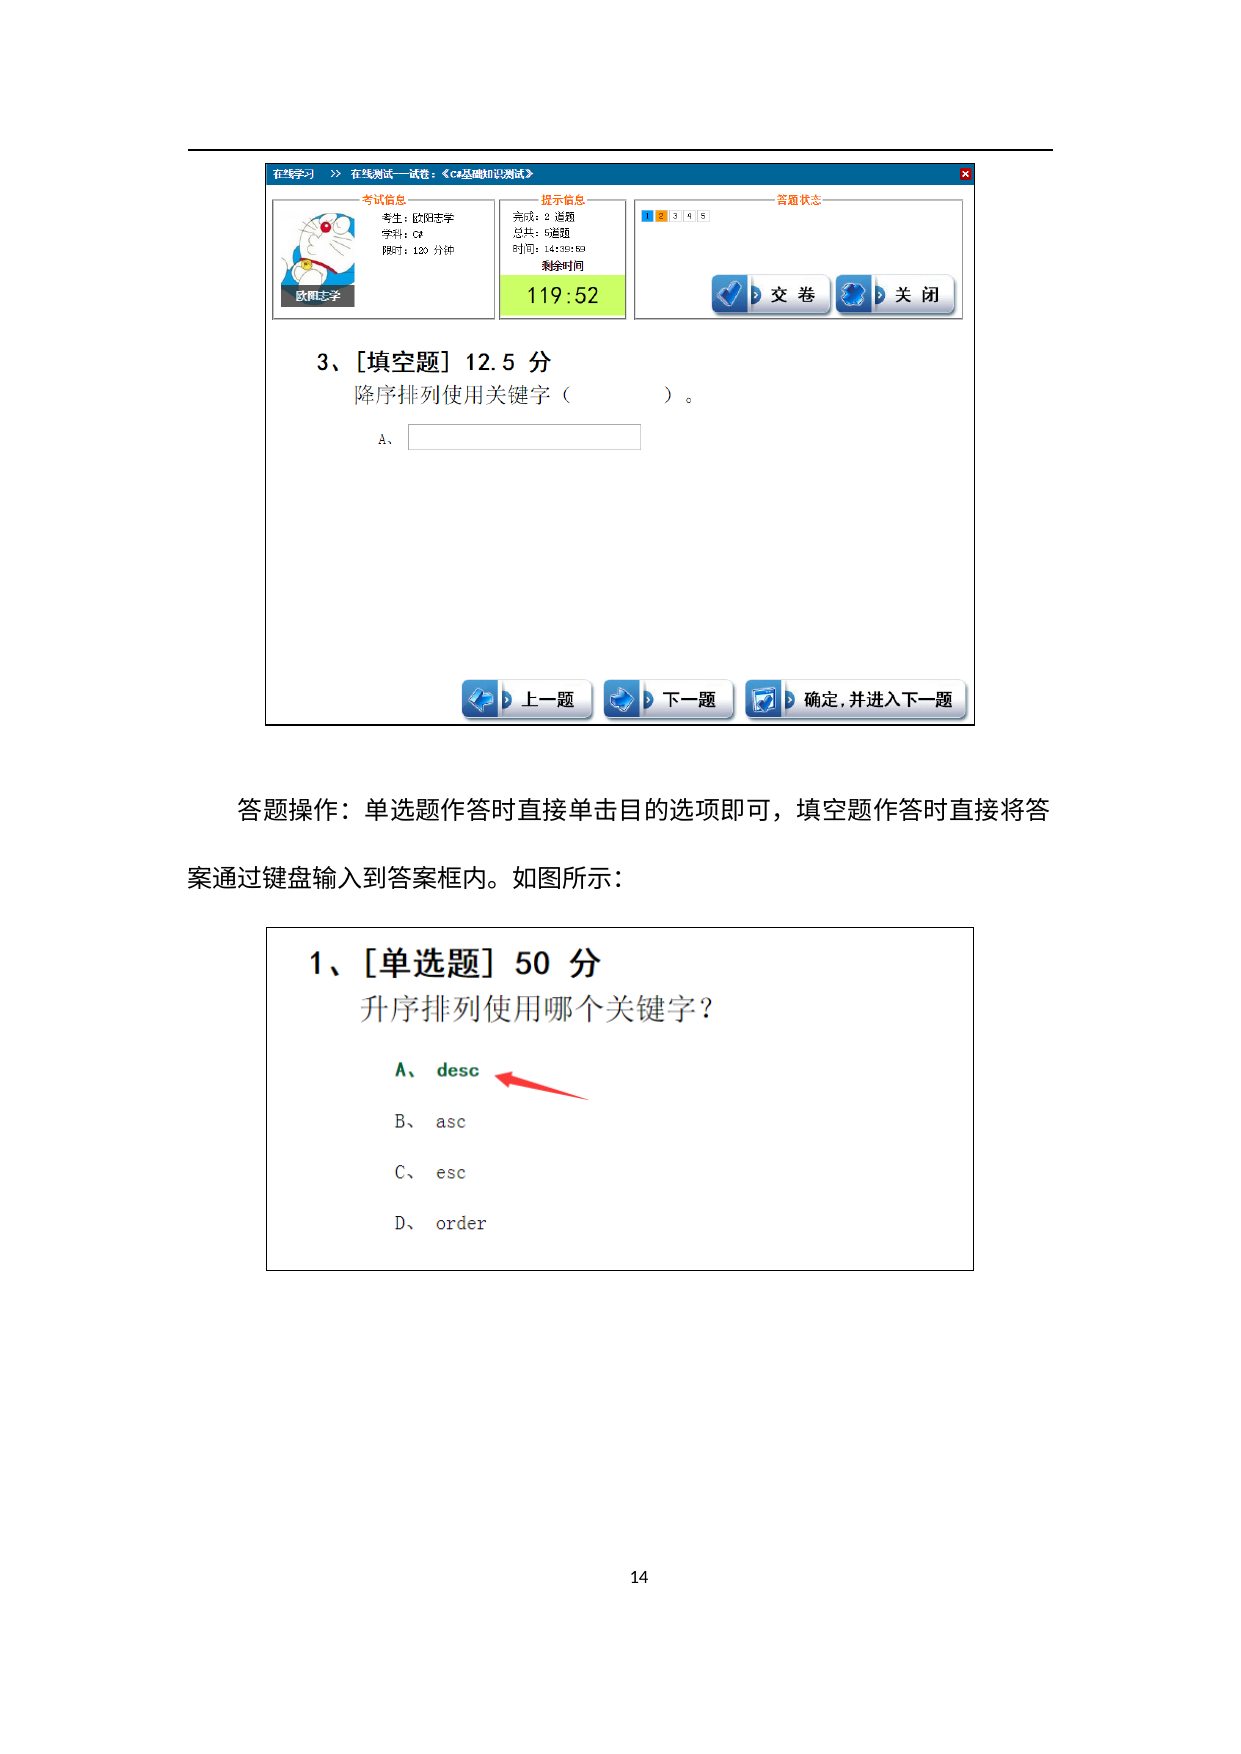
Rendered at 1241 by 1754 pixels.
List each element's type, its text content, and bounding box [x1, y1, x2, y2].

picture [961, 169, 971, 179]
picture [266, 186, 974, 724]
picture [506, 170, 522, 178]
picture [421, 170, 427, 178]
text 答题操作：单选题作答时直接单击目的选项即可，填空题作答时直接将答案通过键盘输入到答案框内。如图所示： [187, 774, 1053, 910]
picture [375, 170, 390, 178]
picture [410, 170, 417, 177]
picture [284, 170, 293, 178]
picture [267, 928, 973, 1270]
picture [470, 170, 492, 178]
picture [363, 170, 370, 177]
picture [457, 170, 467, 178]
